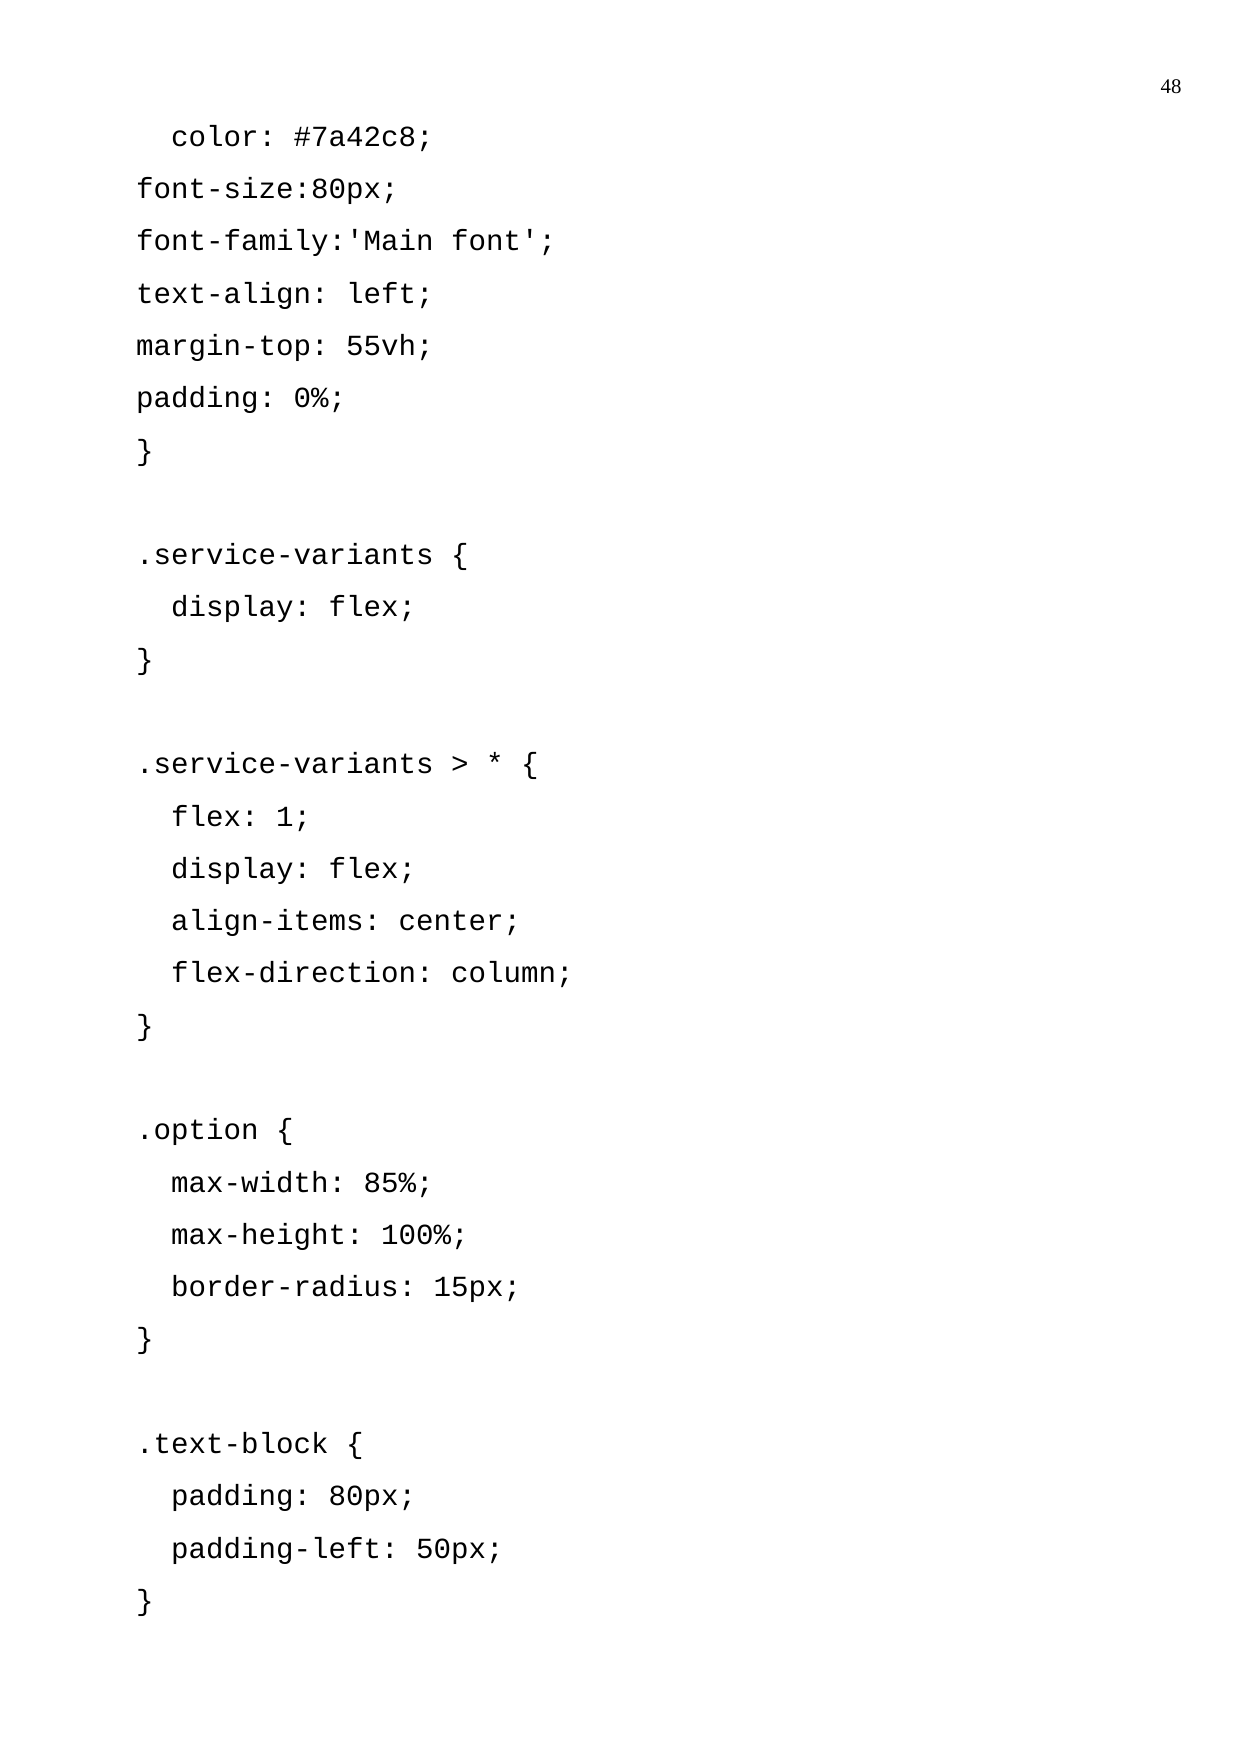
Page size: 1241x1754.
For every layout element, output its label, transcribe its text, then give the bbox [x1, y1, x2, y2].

text font-size:80px; [136, 174, 1181, 207]
text flex: 1; [136, 802, 1181, 835]
text padding: 0%; [136, 383, 1181, 416]
text color: #7a42c8; [136, 122, 1181, 155]
text padding: 80px; [136, 1482, 1181, 1514]
text padding-left: 50px; [136, 1534, 1181, 1567]
text margin-top: 55vh; [136, 331, 1181, 364]
text } [136, 1586, 1181, 1619]
text align-items: center; [136, 906, 1181, 939]
text } [136, 1011, 1181, 1044]
text border-radius: 15px; [136, 1272, 1181, 1305]
text font-family:'Main font'; [136, 227, 1181, 259]
text flex-direction: column; [136, 959, 1181, 992]
text max-width: 85%; [136, 1168, 1181, 1201]
text text-align: left; [136, 279, 1181, 312]
text .service-variants { [136, 540, 1181, 573]
text display: flex; [136, 854, 1181, 887]
text } [136, 1325, 1181, 1358]
text } [136, 436, 1181, 469]
text display: flex; [136, 593, 1181, 626]
text .service-variants > * { [136, 749, 1181, 782]
text .option { [136, 1116, 1181, 1148]
text } [136, 645, 1181, 678]
text .text-block { [136, 1429, 1181, 1462]
text max-height: 100%; [136, 1220, 1181, 1253]
